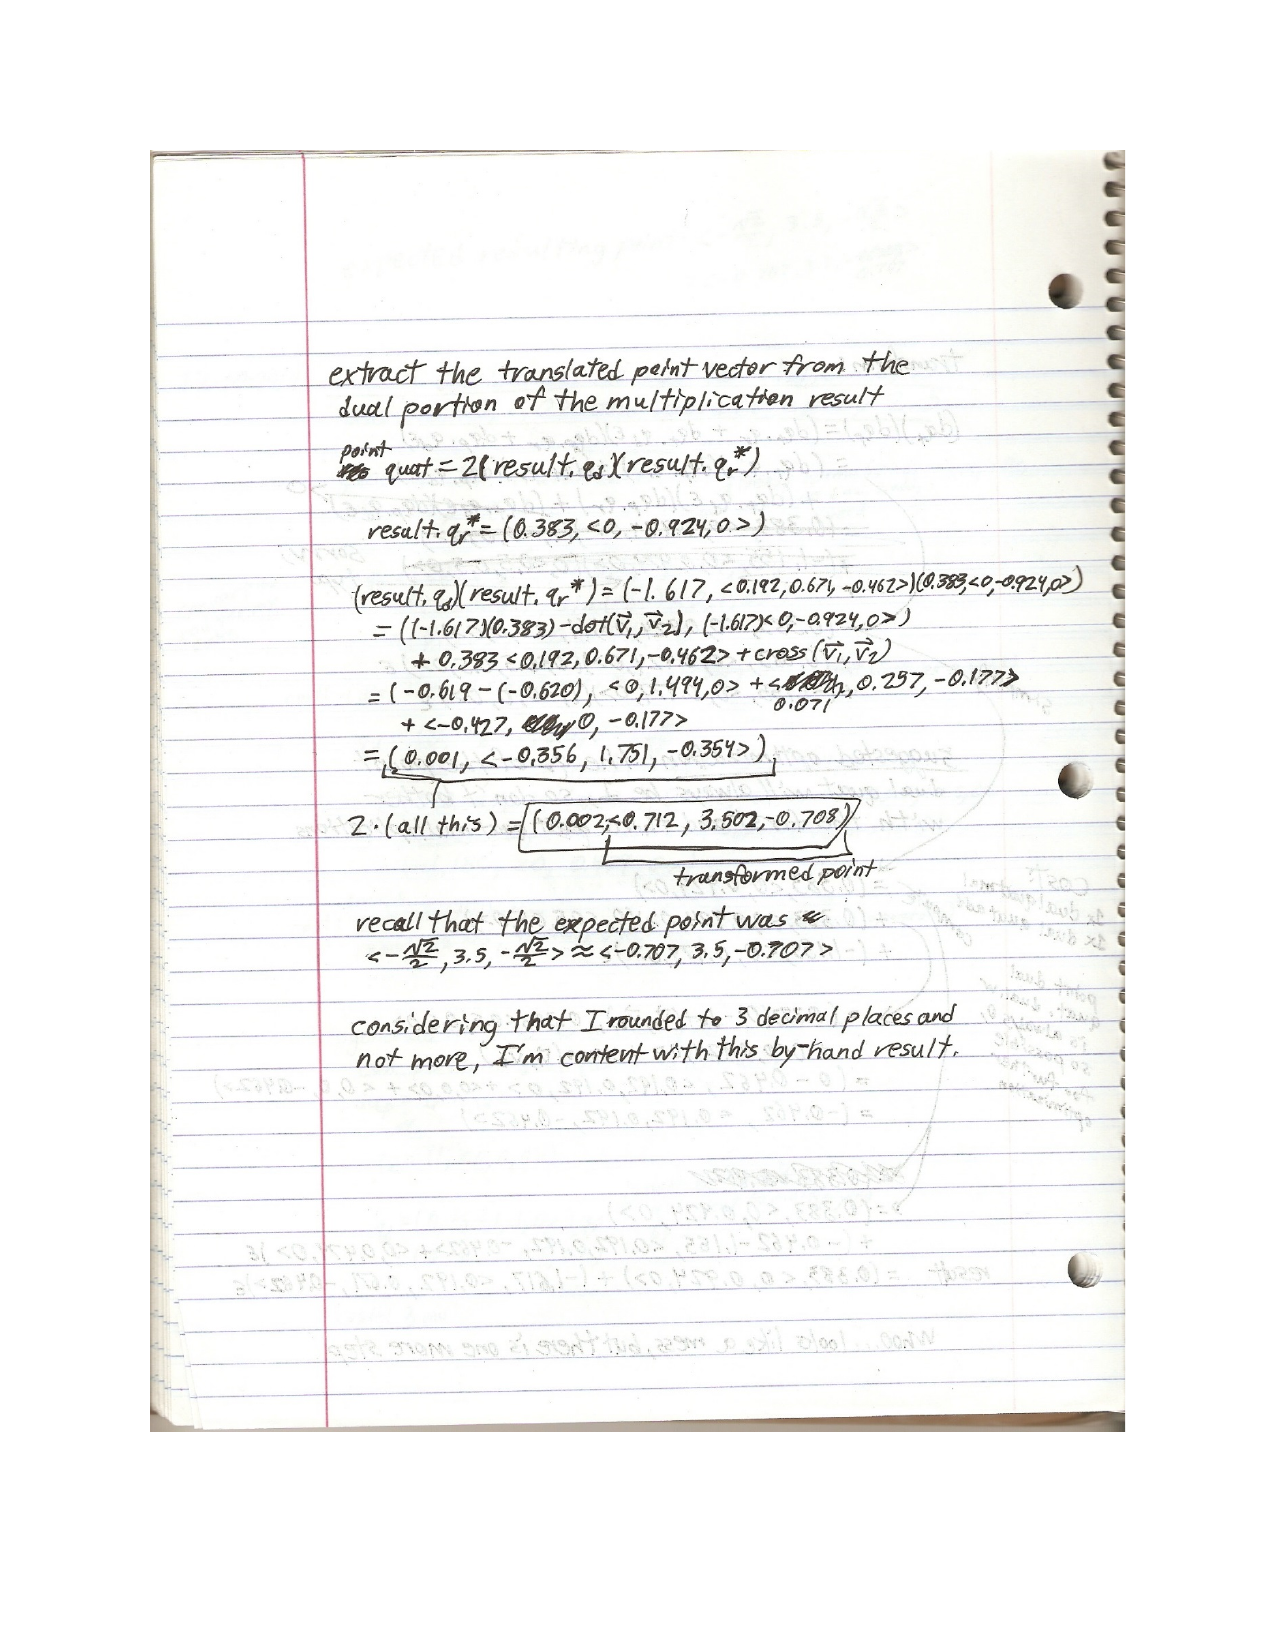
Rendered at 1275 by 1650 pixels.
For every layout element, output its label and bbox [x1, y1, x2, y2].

picture [150, 150, 1125, 1432]
